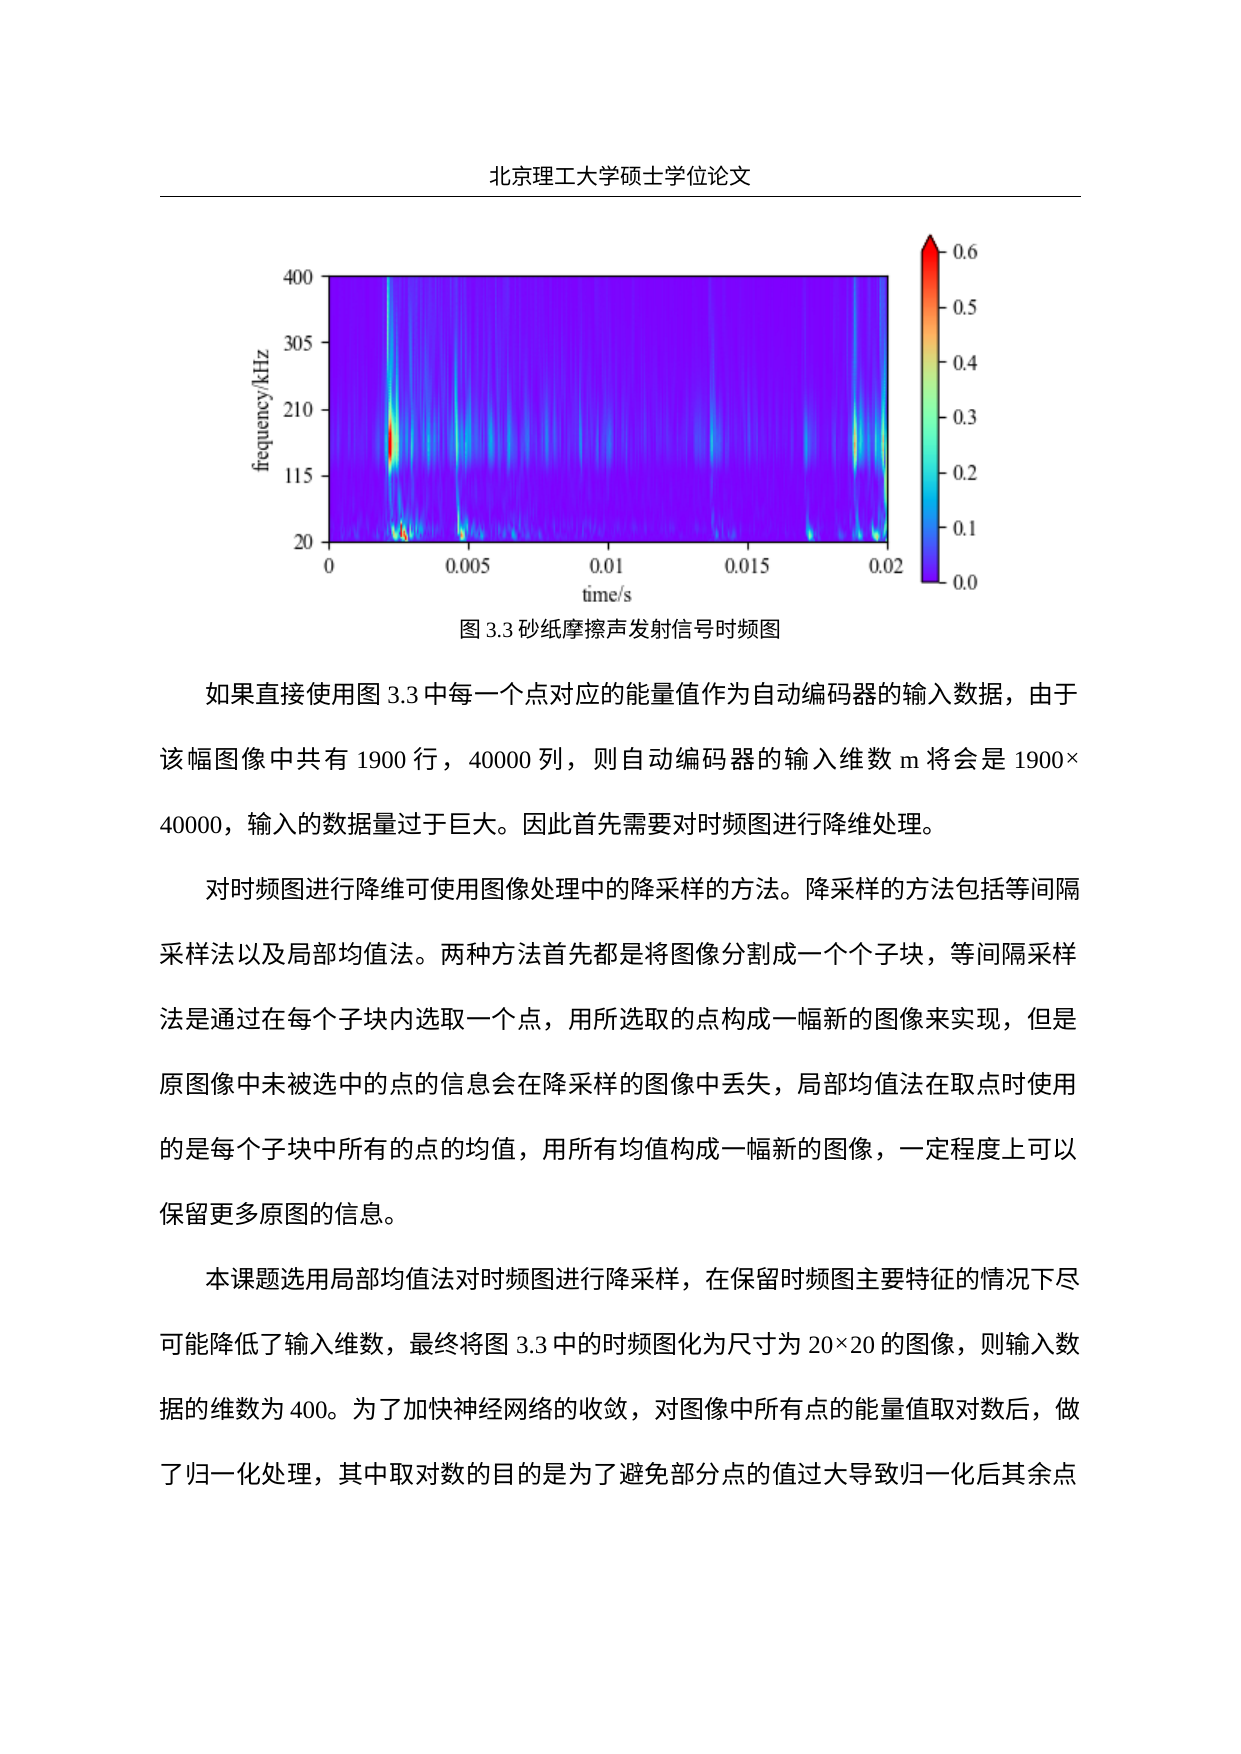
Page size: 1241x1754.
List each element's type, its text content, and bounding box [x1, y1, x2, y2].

picture [243, 221, 997, 611]
text 对时频图进行降维可使用图像处理中的降采样的方法。降采样的方法包括等间隔采样法以及局部均值法。两种方法首先都是将图像分割成一个个子块，等间隔采样法是通过在每个子块内选取一个点，用所选取的点构成一幅新的图像来实现，但是原图像中未被选中的点的信息会在降采样的图像中丢失，局部均值法在取点时使用的是每个子块中所有的点的均值，用所有均值构成一幅新的图像，一定程度上可以保留更多原图的信息。 [159, 856, 1081, 1246]
text 图3.3 砂纸摩擦声发射信号时频图 [159, 612, 1081, 644]
text 如果直接使用图3.3中每一个点对应的能量值作为自动编码器的输入数据，由于该幅图像中共有1900行，40000列，则自动编码器的输入维数m将会是1900 40000，输入的数据量过于巨大。因此首先需要对时频图进行降维处理。 [159, 661, 1081, 856]
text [159, 1246, 1081, 1506]
